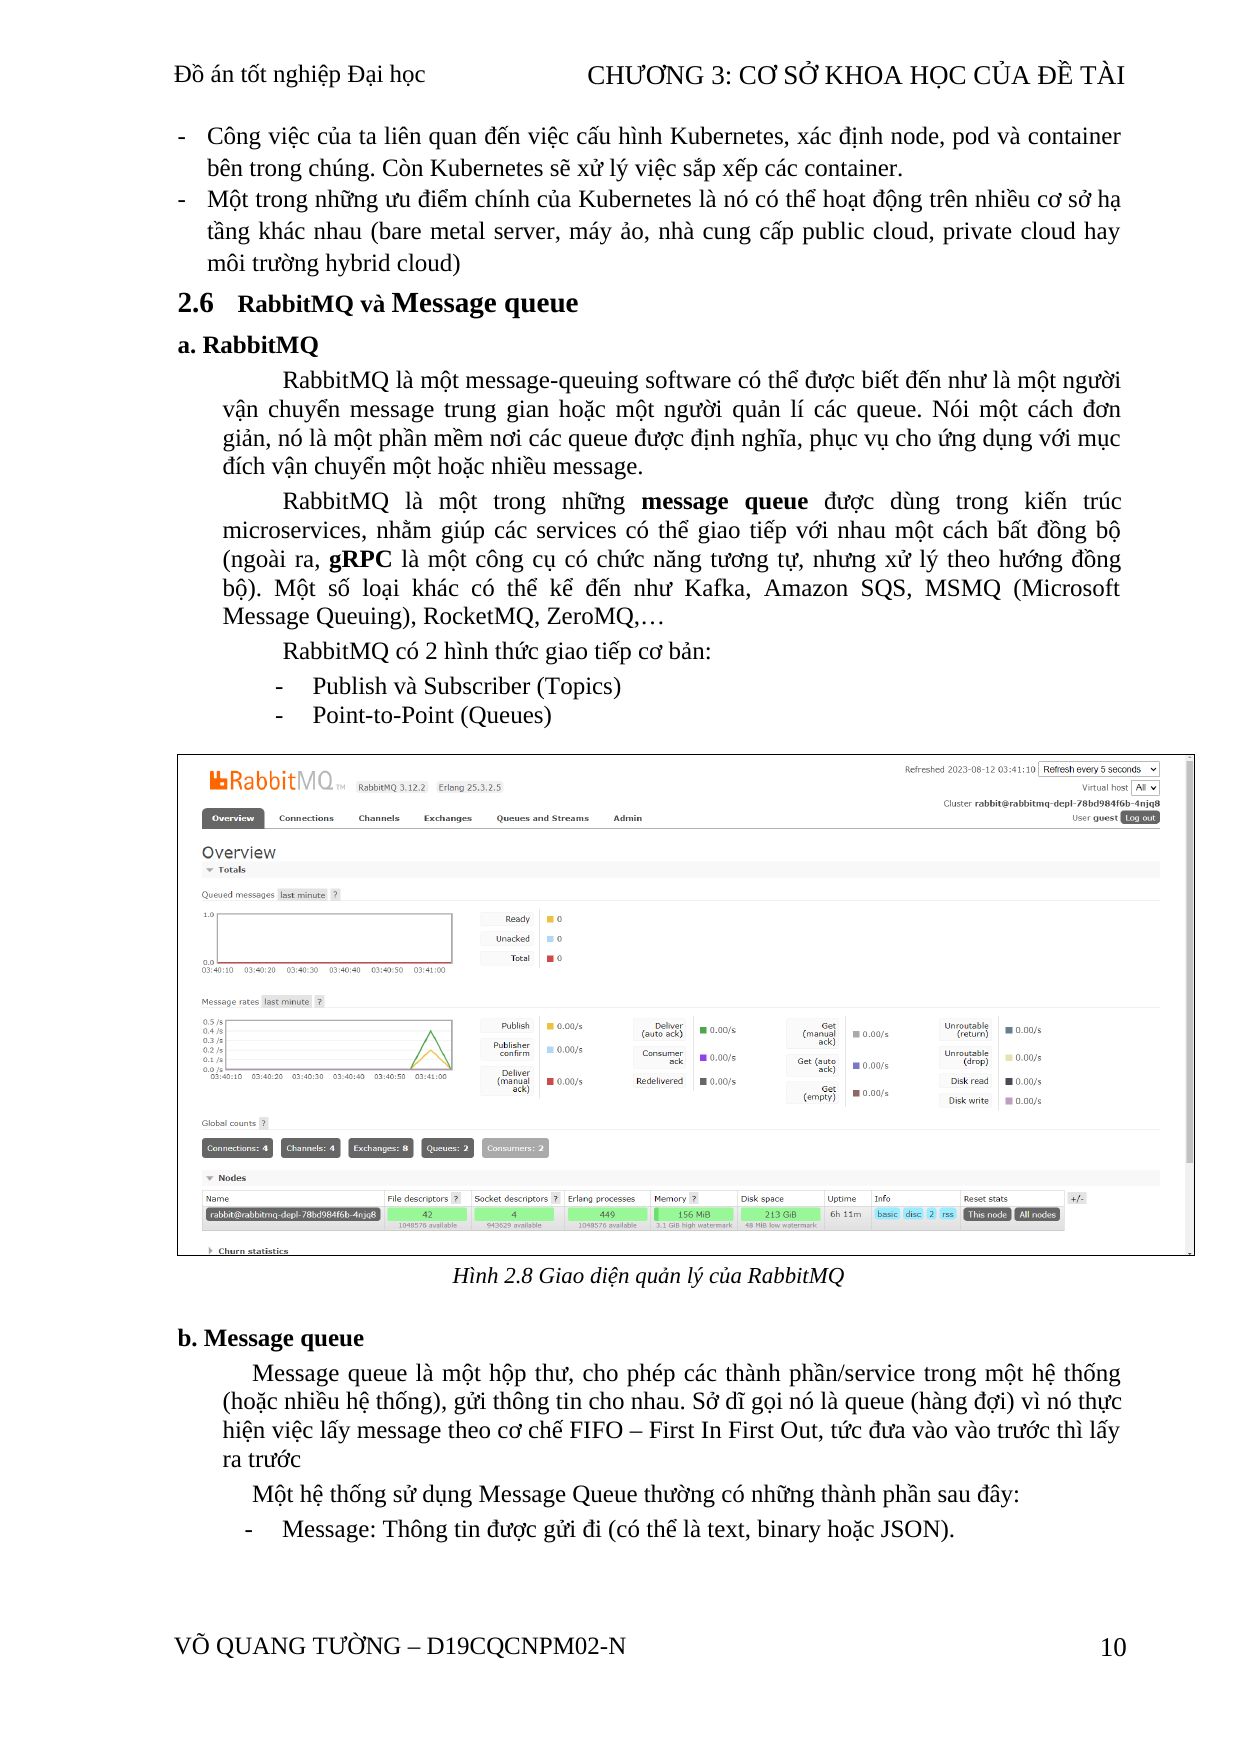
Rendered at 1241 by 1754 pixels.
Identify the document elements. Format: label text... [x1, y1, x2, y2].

text b. Message queue [177, 1323, 1122, 1351]
list Publish và Subscriber (Topics) [275, 671, 1122, 700]
text Hình 2.8 Giao diện quản lý của RabbitMQ [177, 1262, 1122, 1289]
text RabbitMQ có 2 hình thức giao tiếp cơ bản: [222, 636, 1122, 665]
list Công việc của ta liên quan đến việc cấu hình Kubernetes, xác định node, pod và container bên trong chúng. Còn Kubernetes sẽ xử lý việc sắp xếp các container. [177, 121, 1122, 182]
text Một hệ thống sử dụng Message Queue thường có những thành phần sau đây: [222, 1479, 1122, 1508]
text a. RabbitMQ [177, 330, 1122, 359]
picture [178, 755, 1194, 1255]
text Message queue là một hộp thư, cho phép các thành phần/service trong một hệ thống (hoặc nhiều hệ thống), gửi thông tin cho nhau. Sở dĩ gọi nó là queue (hàng đợi) vì nó thực hiện việc lấy message theo cơ chế FIFO – First In First Out, tức đưa vào vào trước thì lấy ra trước [222, 1358, 1122, 1473]
text RabbitMQ là một message-queuing software có thể được biết đến như là một người vận chuyển message trung gian hoặc một người quản lí các queue. Nói một cách đơn giản, nó là một phần mềm nơi các queue được định nghĩa, phục vụ cho ứng dụng với mục đích vận chuyển một hoặc nhiều message. [222, 365, 1122, 480]
subtitle RabbitMQ và Message queue [177, 285, 1122, 319]
list Point-to-Point (Queues) [275, 700, 1122, 729]
text RabbitMQ là một trong những message queue được dùng trong kiến trúc microservices, nhằm giúp các services có thể giao tiếp với nhau một cách bất đồng bộ (ngoài ra, gRPC là một công cụ có chức năng tương tự, nhưng xử lý theo hướng đồng bộ). Một số loại khác có thể kể đến như Kafka, Amazon SQS, MSMQ (Microsoft Message Queuing), RocketMQ, ZeroMQ,… [222, 486, 1122, 630]
list Một trong những ưu điểm chính của Kubernetes là nó có thể hoạt động trên nhiều cơ sở hạ tầng khác nhau (bare metal server, máy ảo, nhà cung cấp public cloud, private cloud hay môi trường hybrid cloud) [177, 184, 1122, 276]
list Message: Thông tin được gửi đi (có thể là text, binary hoặc JSON). [244, 1514, 1122, 1543]
